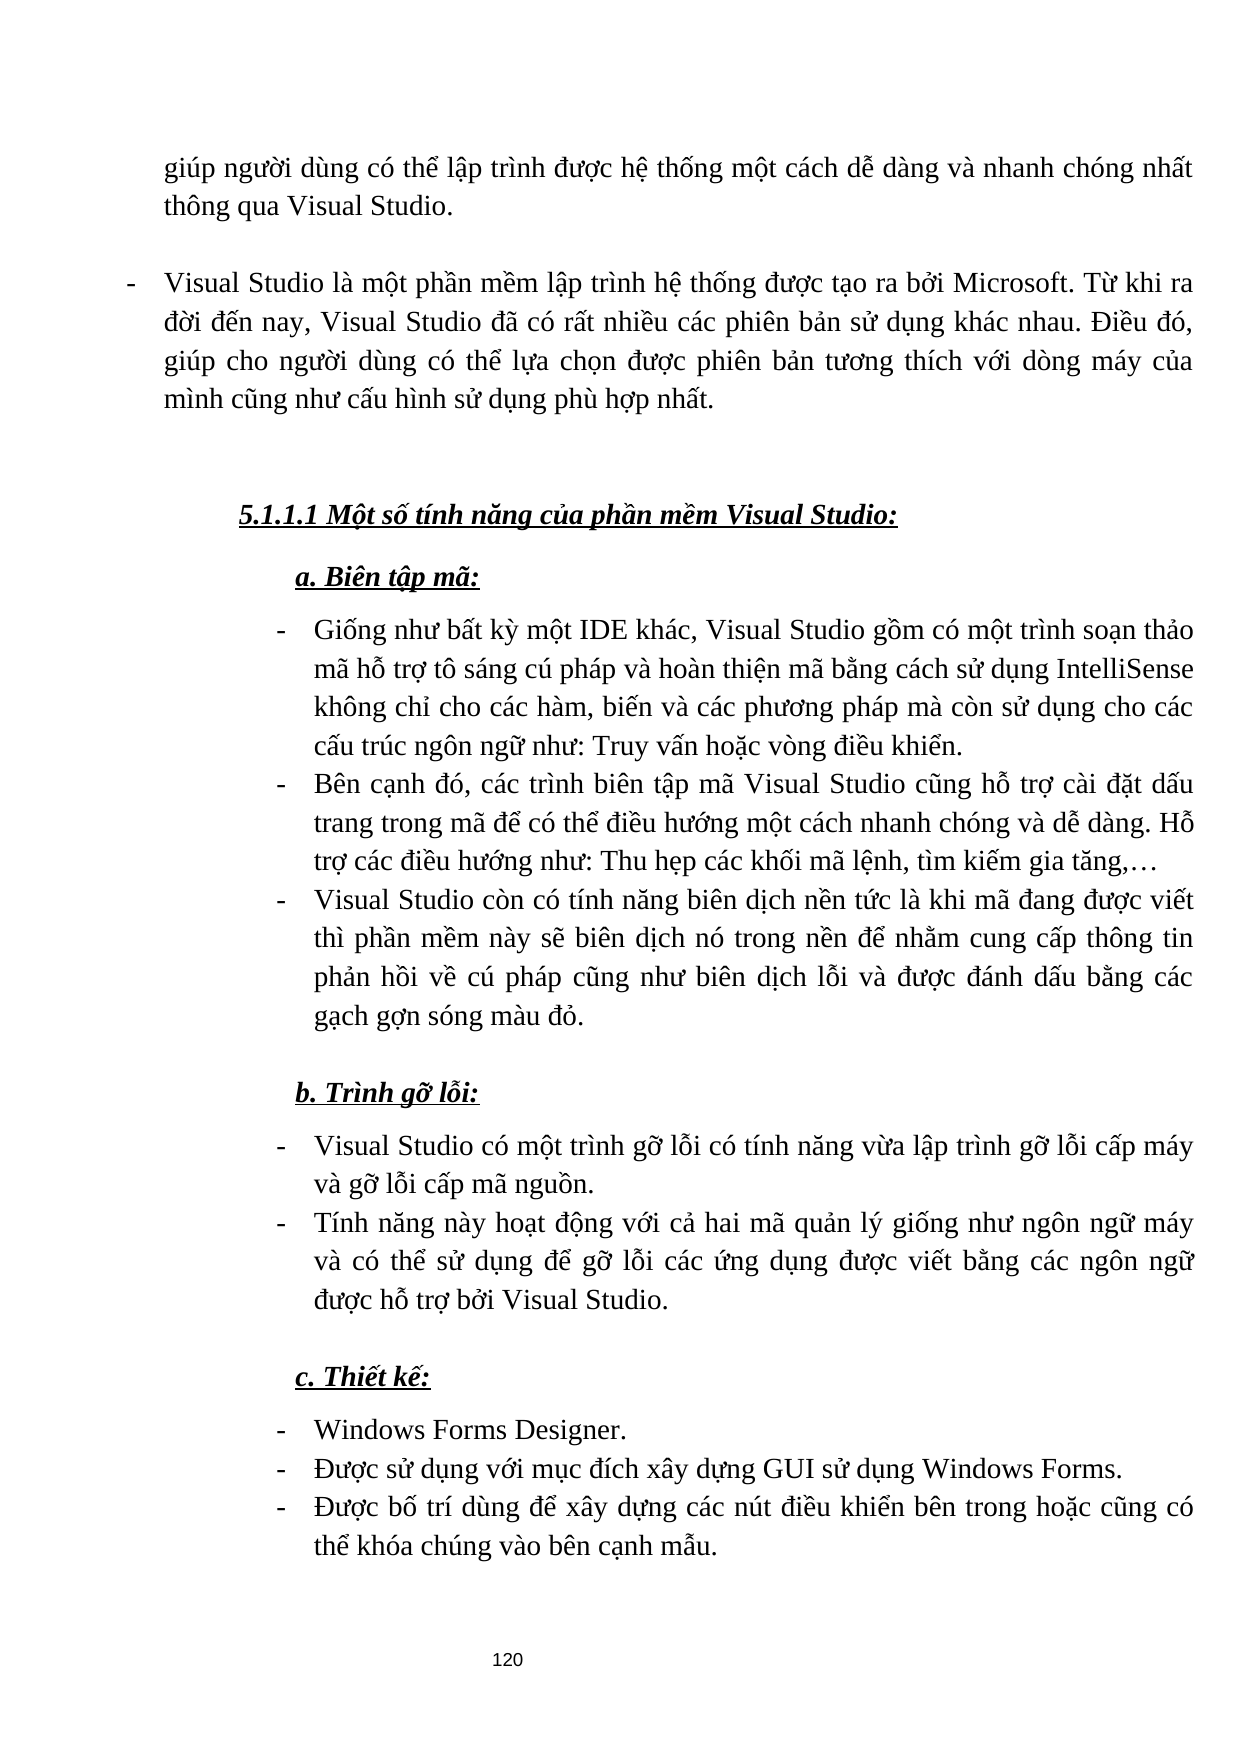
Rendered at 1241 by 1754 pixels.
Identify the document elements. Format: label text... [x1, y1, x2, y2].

list Được sử dụng với mục đích xây dựng GUI sử dụng Windows Forms. [276, 1451, 1195, 1484]
list Visual Studio là một phần mềm lập trình hệ thống được tạo ra bởi Microsoft. Từ khi ra đời đến nay, Visual Studio đã có rất nhiều các phiên bản sử dụng khác nhau. Điều đó, giúp cho người dùng có thể lựa chọn được phiên bản tương thích với dòng máy của mình cũng như cấu hình sử dụng phù hợp nhất. [126, 266, 1195, 415]
list Tính năng này hoạt động với cả hai mã quản lý giống như ngôn ngữ máy và có thể sử dụng để gỡ lỗi các ứng dụng được viết bằng các ngôn ngữ được hỗ trợ bởi Visual Studio. [276, 1205, 1195, 1316]
subtitle b. Trình gỡ lỗi: [295, 1075, 1195, 1108]
list Visual Studio có một trình gỡ lỗi có tính năng vừa lập trình gỡ lỗi cấp máy và gỡ lỗi cấp mã nguồn. [276, 1128, 1195, 1200]
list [126, 150, 1195, 222]
list Giống như bất kỳ một IDE khác, Visual Studio gồm có một trình soạn thảo mã hỗ trợ tô sáng cú pháp và hoàn thiện mã bằng cách sử dụng IntelliSense không chỉ cho các hàm, biến và các phương pháp mà còn sử dụng cho các cấu trúc ngôn ngữ như: Truy vấn hoặc vòng điều khiển. [276, 612, 1195, 761]
list Visual Studio còn có tính năng biên dịch nền tức là khi mã đang được viết thì phần mềm này sẽ biên dịch nó trong nền để nhằm cung cấp thông tin phản hồi về cú pháp cũng như biên dịch lỗi và được đánh dấu bằng các gạch gợn sóng màu đỏ. [276, 882, 1195, 1031]
list Bên cạnh đó, các trình biên tập mã Visual Studio cũng hỗ trợ cài đặt dấu trang trong mã để có thể điều hướng một cách nhanh chóng và dễ dàng. Hỗ trợ các điều hướng như: Thu hẹp các khối mã lệnh, tìm kiếm gia tăng,… [276, 766, 1195, 877]
list Windows Forms Designer. [276, 1412, 1195, 1446]
subtitle a. Biên tập mã: [295, 559, 1195, 593]
subtitle c. Thiết kế: [88, 1359, 1195, 1393]
list Được bố trí dùng để xây dựng các nút điều khiển bên trong hoặc cũng có thể khóa chúng vào bên cạnh mẫu. [276, 1489, 1195, 1561]
subtitle 5.1.1.1 Một số tính năng của phần mềm Visual Studio: [238, 497, 1195, 530]
